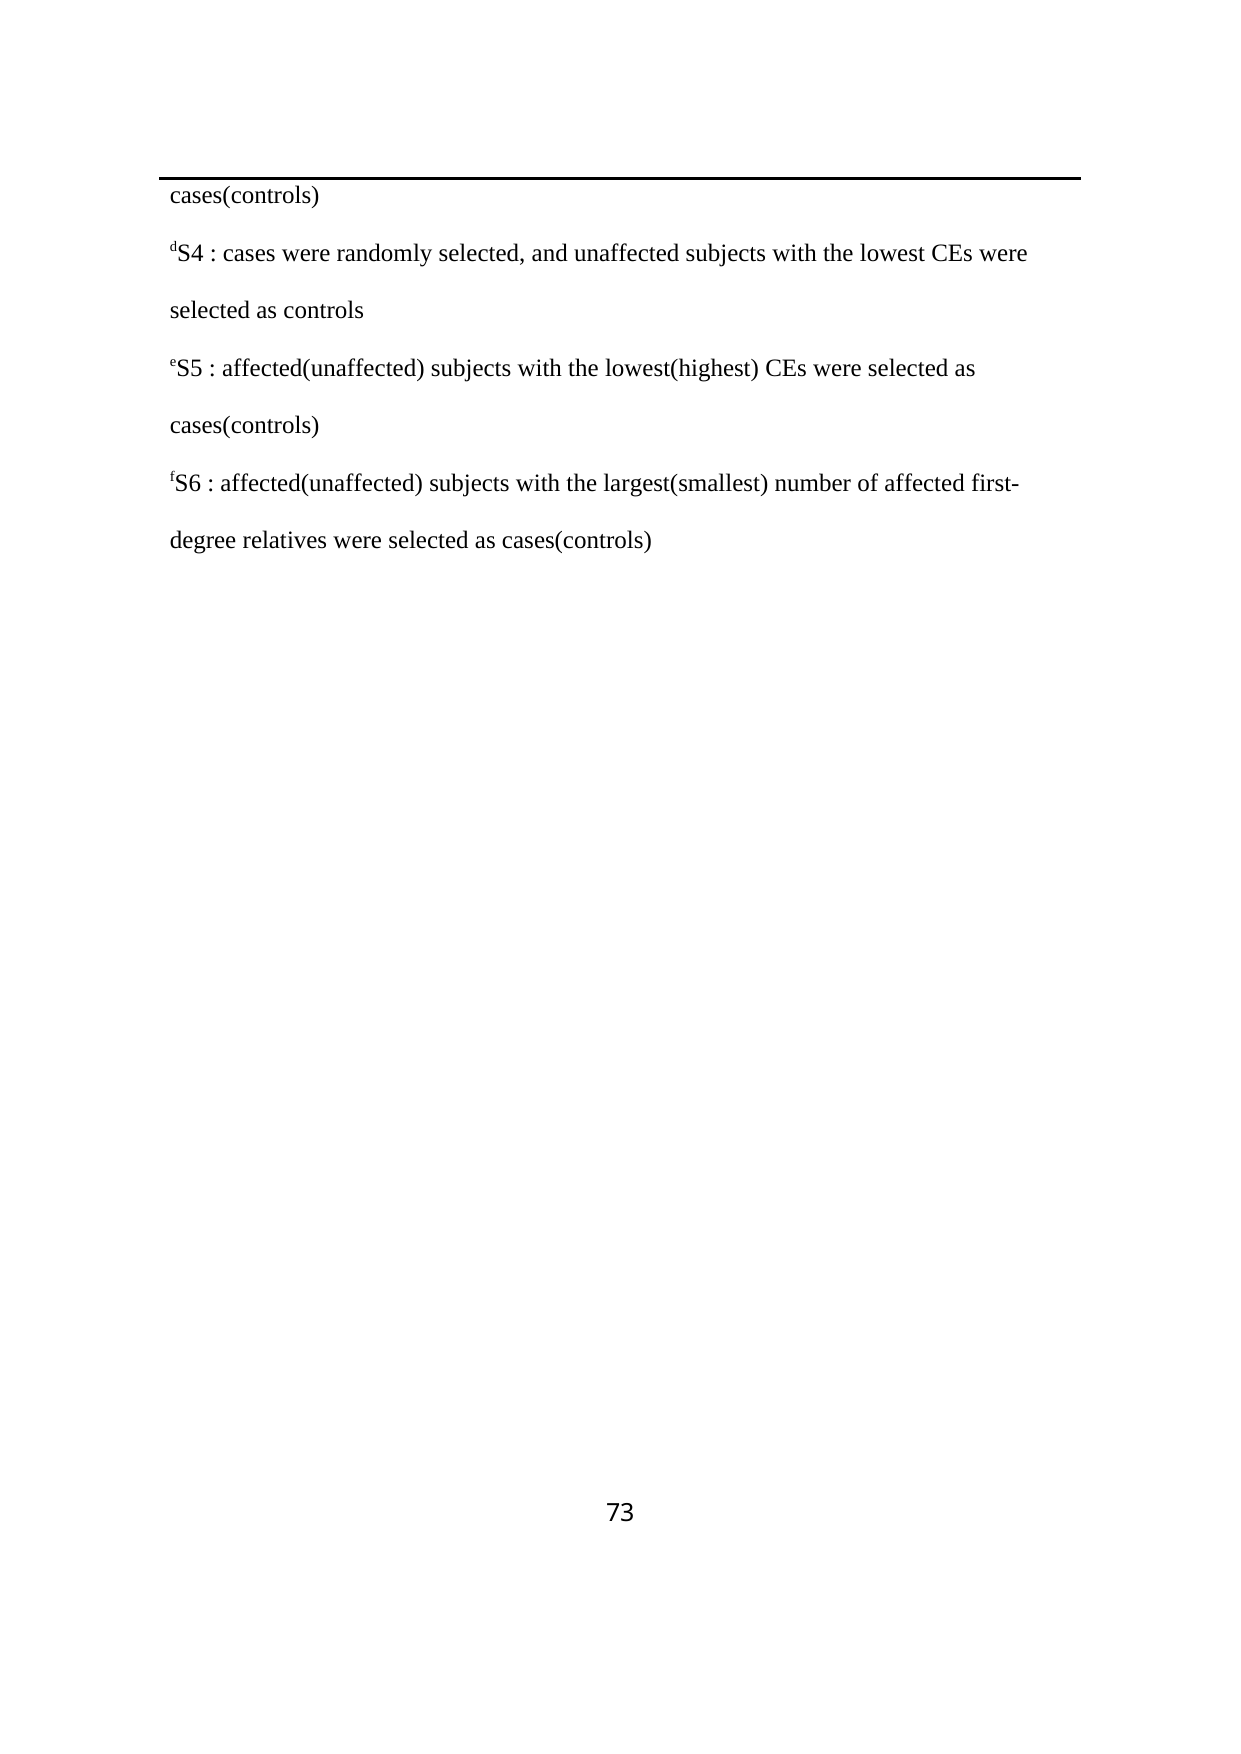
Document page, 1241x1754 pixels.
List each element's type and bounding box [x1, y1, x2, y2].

table_cell [159, 180, 1081, 583]
